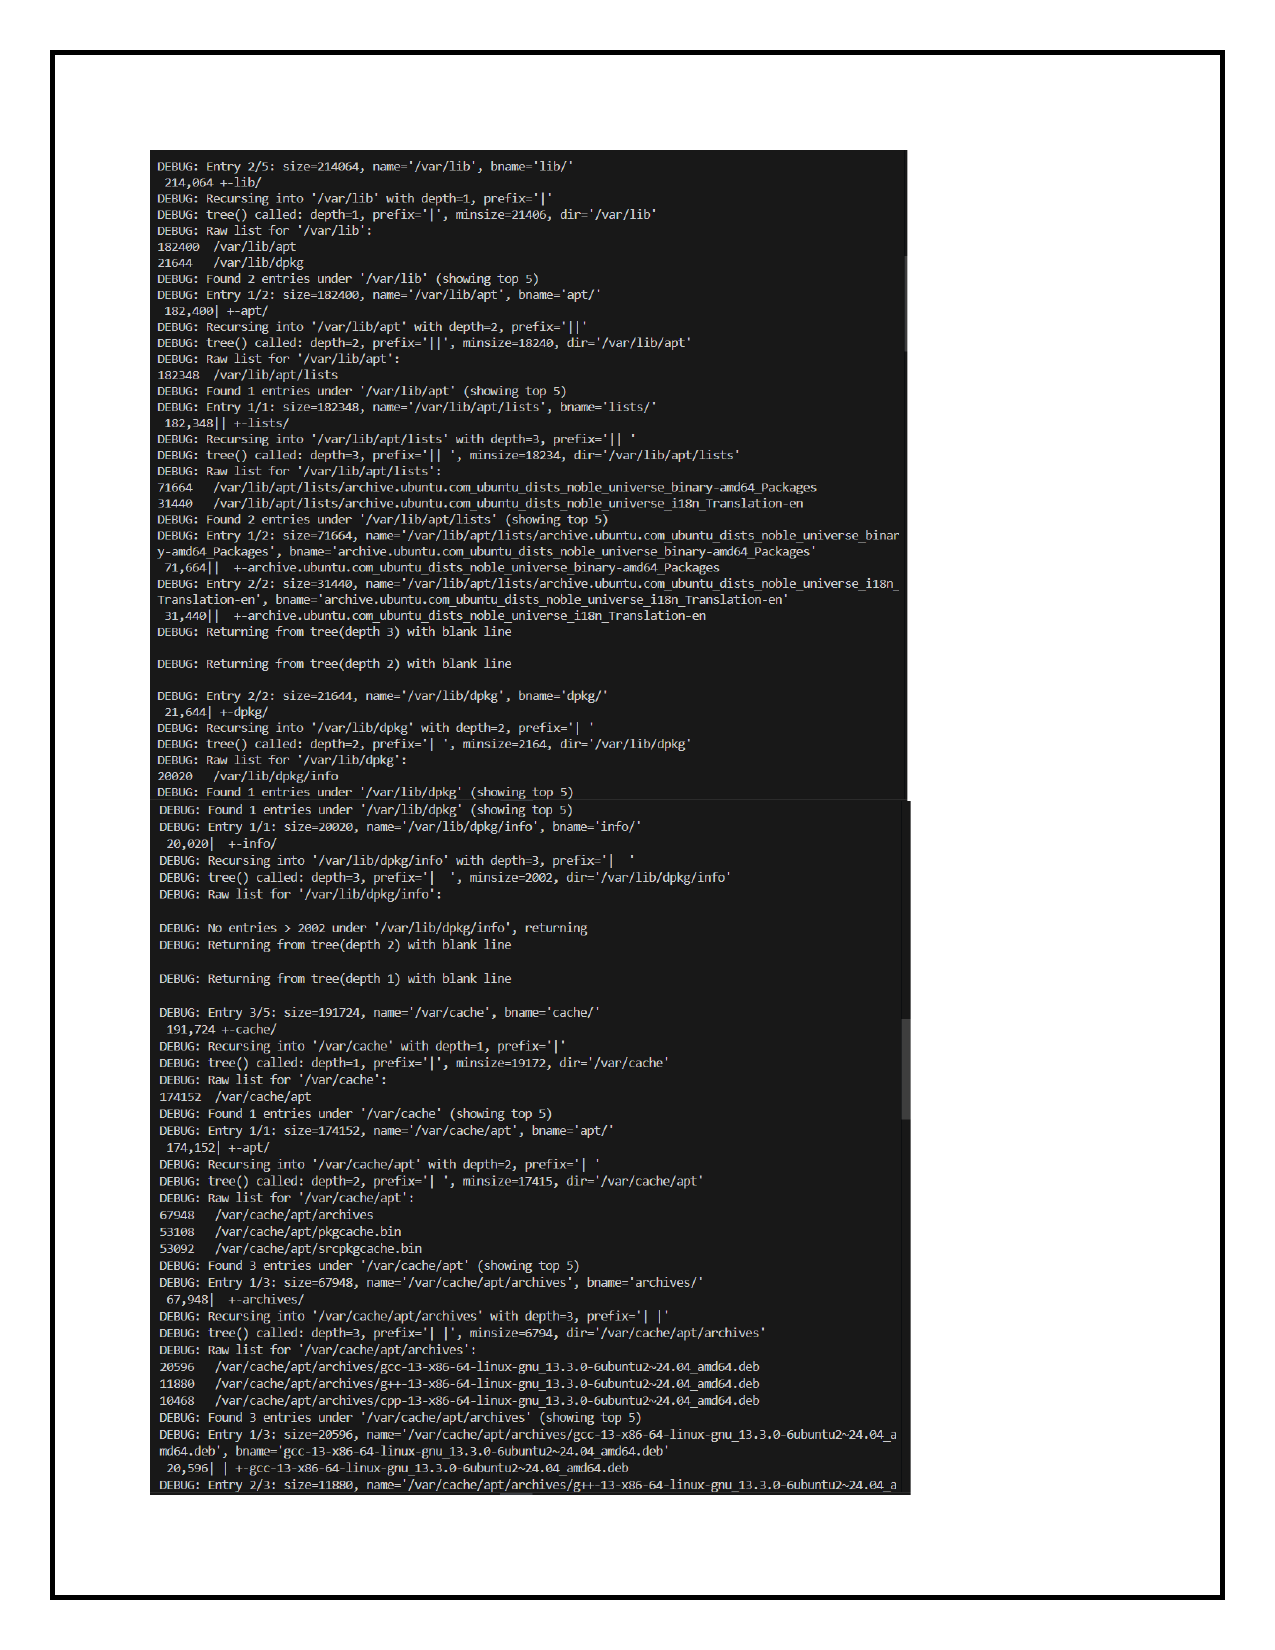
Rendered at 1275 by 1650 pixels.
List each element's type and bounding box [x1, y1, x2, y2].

picture [150, 150, 911, 1495]
